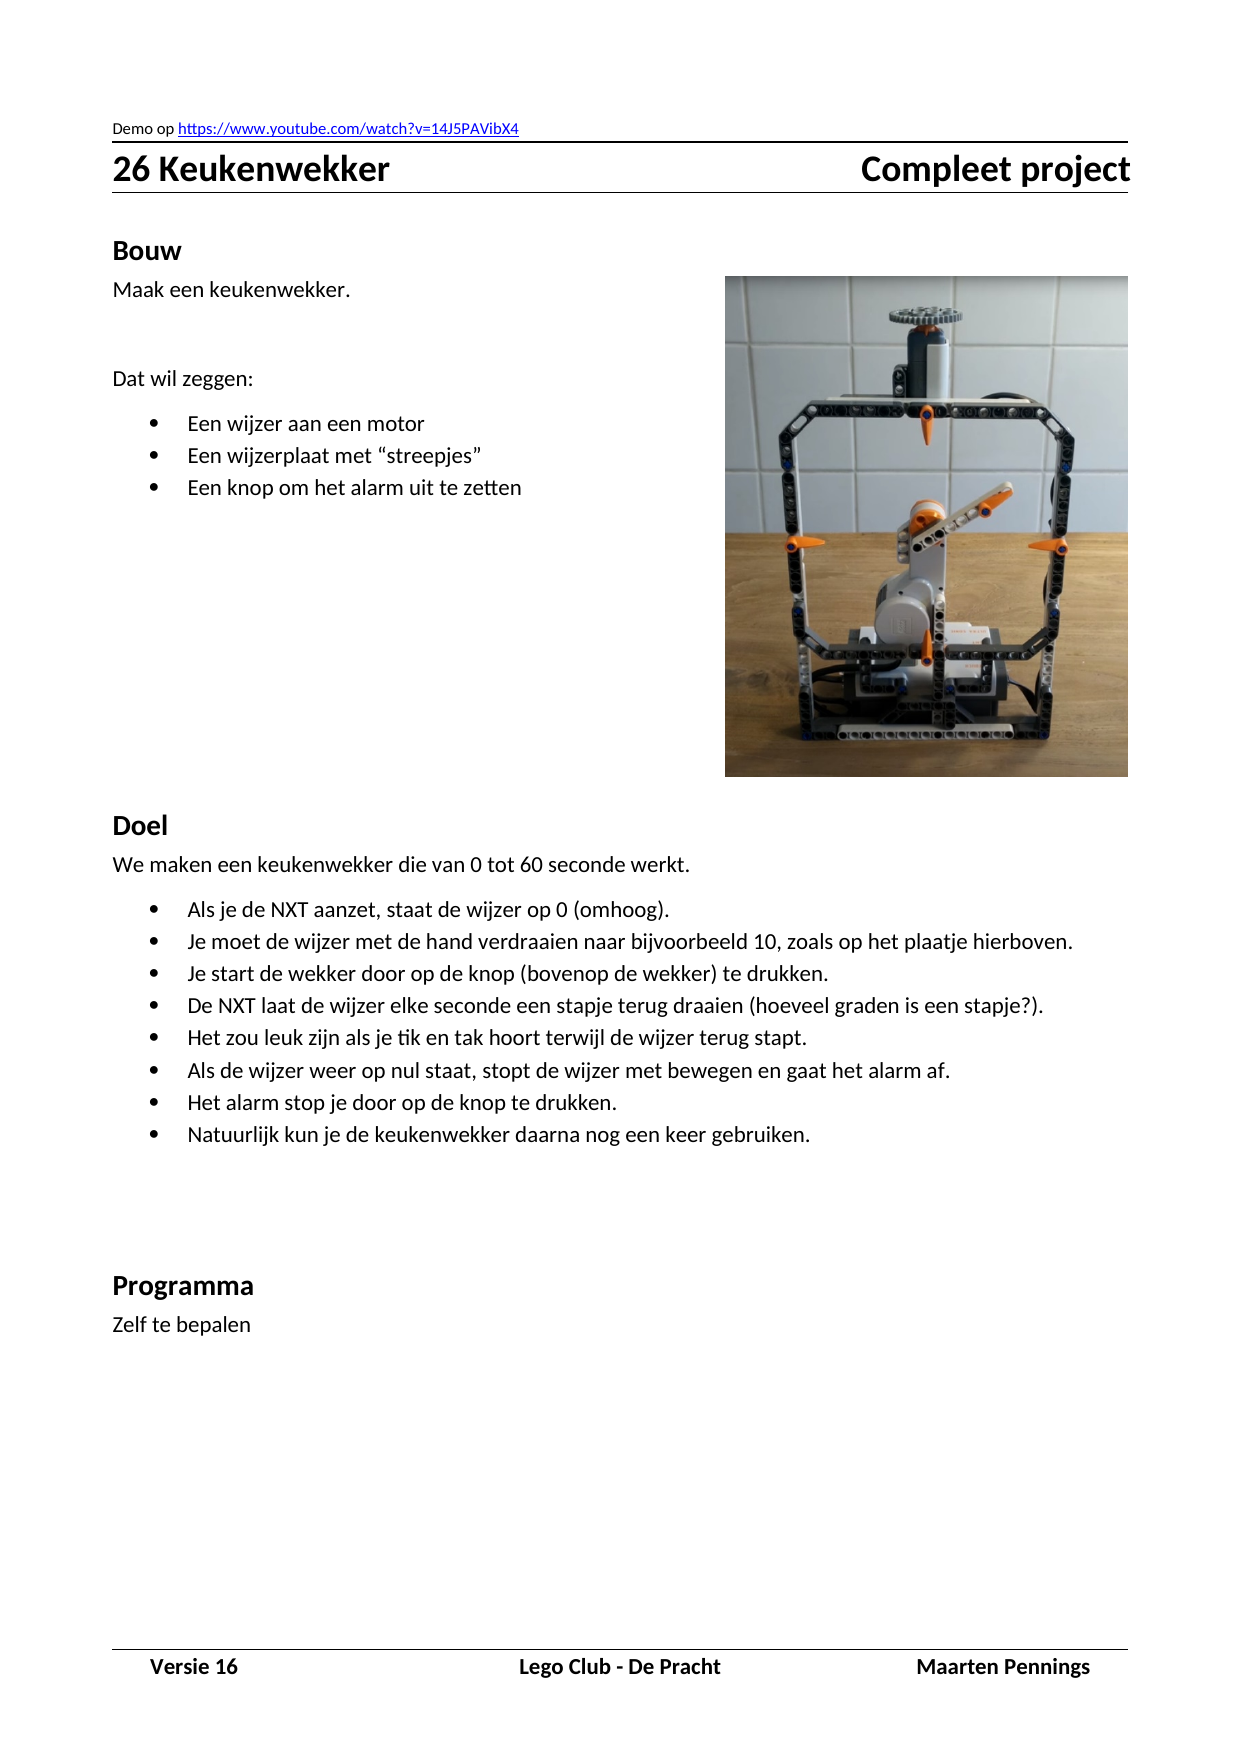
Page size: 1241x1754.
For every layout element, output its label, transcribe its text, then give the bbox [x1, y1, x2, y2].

text Demo op https://www.youtube.com/watch?v=14J5PAVibX4 [112, 118, 1128, 138]
list Het zou leuk zijn als je tik en tak hoort terwijl de wijzer terug stapt. [150, 1023, 1131, 1052]
text Doel [112, 807, 703, 843]
list Als je de NXT aanzet, staat de wijzer op 0 (omhoog). [150, 895, 1131, 923]
list Je moet de wijzer met de hand verdraaien naar bijvoorbeeld 10, zoals op het plaatje hierboven. [150, 927, 1131, 955]
list Natuurlijk kun je de keukenwekker daarna nog een keer gebruiken. [150, 1120, 1131, 1148]
text We maken een keukenwekker die van 0 tot 60 seconde werkt. [112, 850, 1131, 878]
list Een wijzer aan een motor [150, 409, 703, 437]
text Maak een keukenwekker. [112, 275, 703, 303]
list Je start de wekker door op de knop (bovenop de wekker) te drukken. [150, 959, 1131, 987]
picture [725, 276, 1128, 777]
list Een knop om het alarm uit te zetten [150, 473, 703, 501]
text Programma [112, 1267, 1128, 1302]
list Als de wijzer weer op nul staat, stopt de wijzer met bewegen en gaat het alarm af. [150, 1056, 1131, 1084]
text Bouw [112, 232, 1128, 267]
list Een wijzerplaat met “streepjes” [150, 441, 703, 469]
text 26 Keukenwekker Compleet project [112, 143, 1128, 192]
text Dat wil zeggen: [112, 364, 703, 392]
text Zelf te bepalen [112, 1310, 1128, 1338]
list De NXT laat de wijzer elke seconde een stapje terug draaien (hoeveel graden is een stapje?). [150, 991, 1131, 1019]
list Het alarm stop je door op de knop te drukken. [150, 1088, 1131, 1116]
